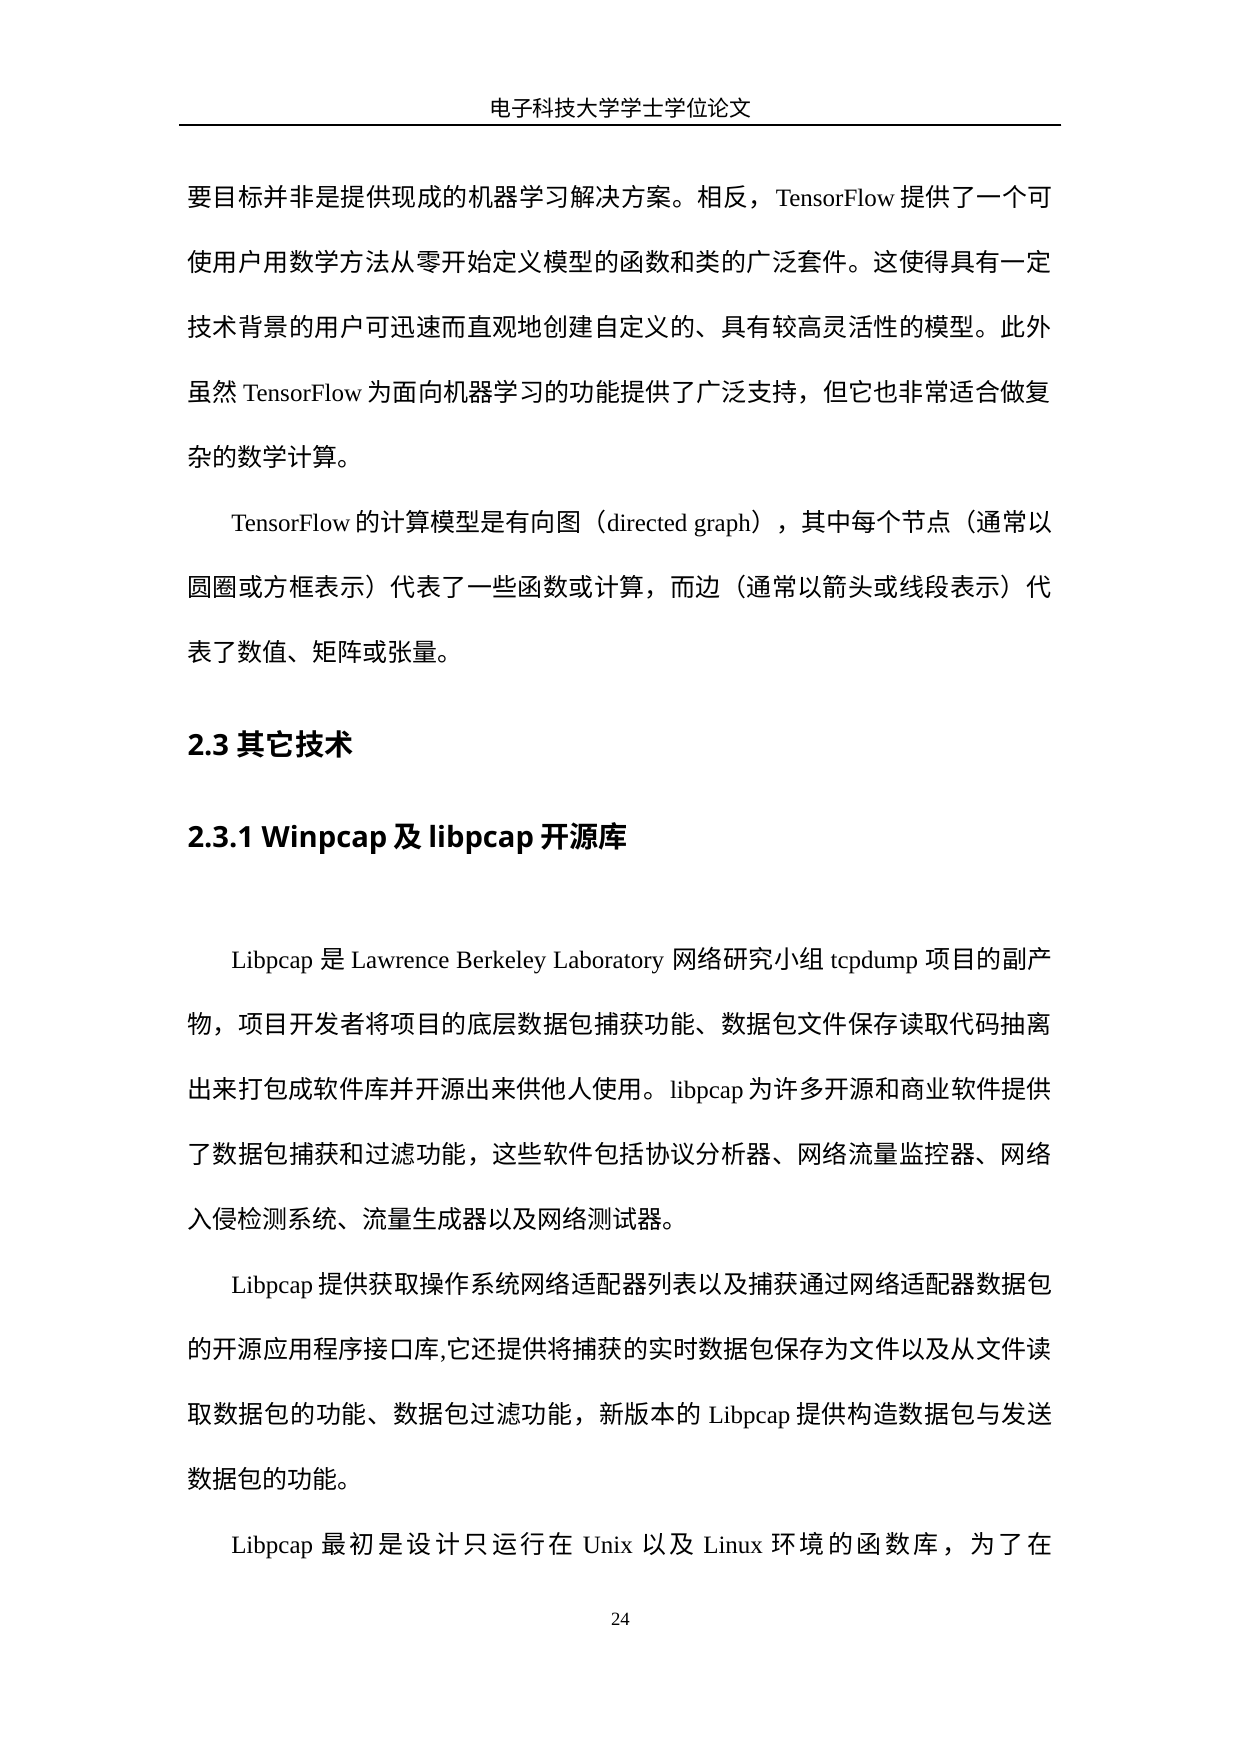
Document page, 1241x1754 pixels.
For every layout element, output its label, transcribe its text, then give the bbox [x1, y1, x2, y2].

subtitle 2.3.1 Winpcap及libpcap开源库 [187, 802, 1053, 867]
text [187, 163, 1053, 488]
text TensorFlow的计算模型是有向图（directed graph），其中每个节点（通常以圆圈或方框表示）代表了一些函数或计算，而边（通常以箭头或线段表示）代表了数值、矩阵或张量。 [187, 488, 1053, 683]
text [187, 1510, 1053, 1575]
text Libpcap提供获取操作系统网络适配器列表以及捕获通过网络适配器数据包的开源应用程序接口库,它还提供将捕获的实时数据包保存为文件以及从文件读取数据包的功能、数据包过滤功能，新版本的Libpcap提供构造数据包与发送数据包的功能。 [187, 1250, 1053, 1510]
text Libpcap 是Lawrence Berkeley Laboratory 网络研究小组tcpdump 项目的副产物，项目开发者将项目的底层数据包捕获功能、数据包文件保存读取代码抽离出来打包成软件库并开源出来供他人使用。libpcap为许多开源和商业软件提供了数据包捕获和过滤功能，这些软件包括协议分析器、网络流量监控器、网络入侵检测系统、流量生成器以及网络测试器。 [187, 925, 1053, 1250]
subtitle 2.3 其它技术 [187, 710, 1053, 775]
